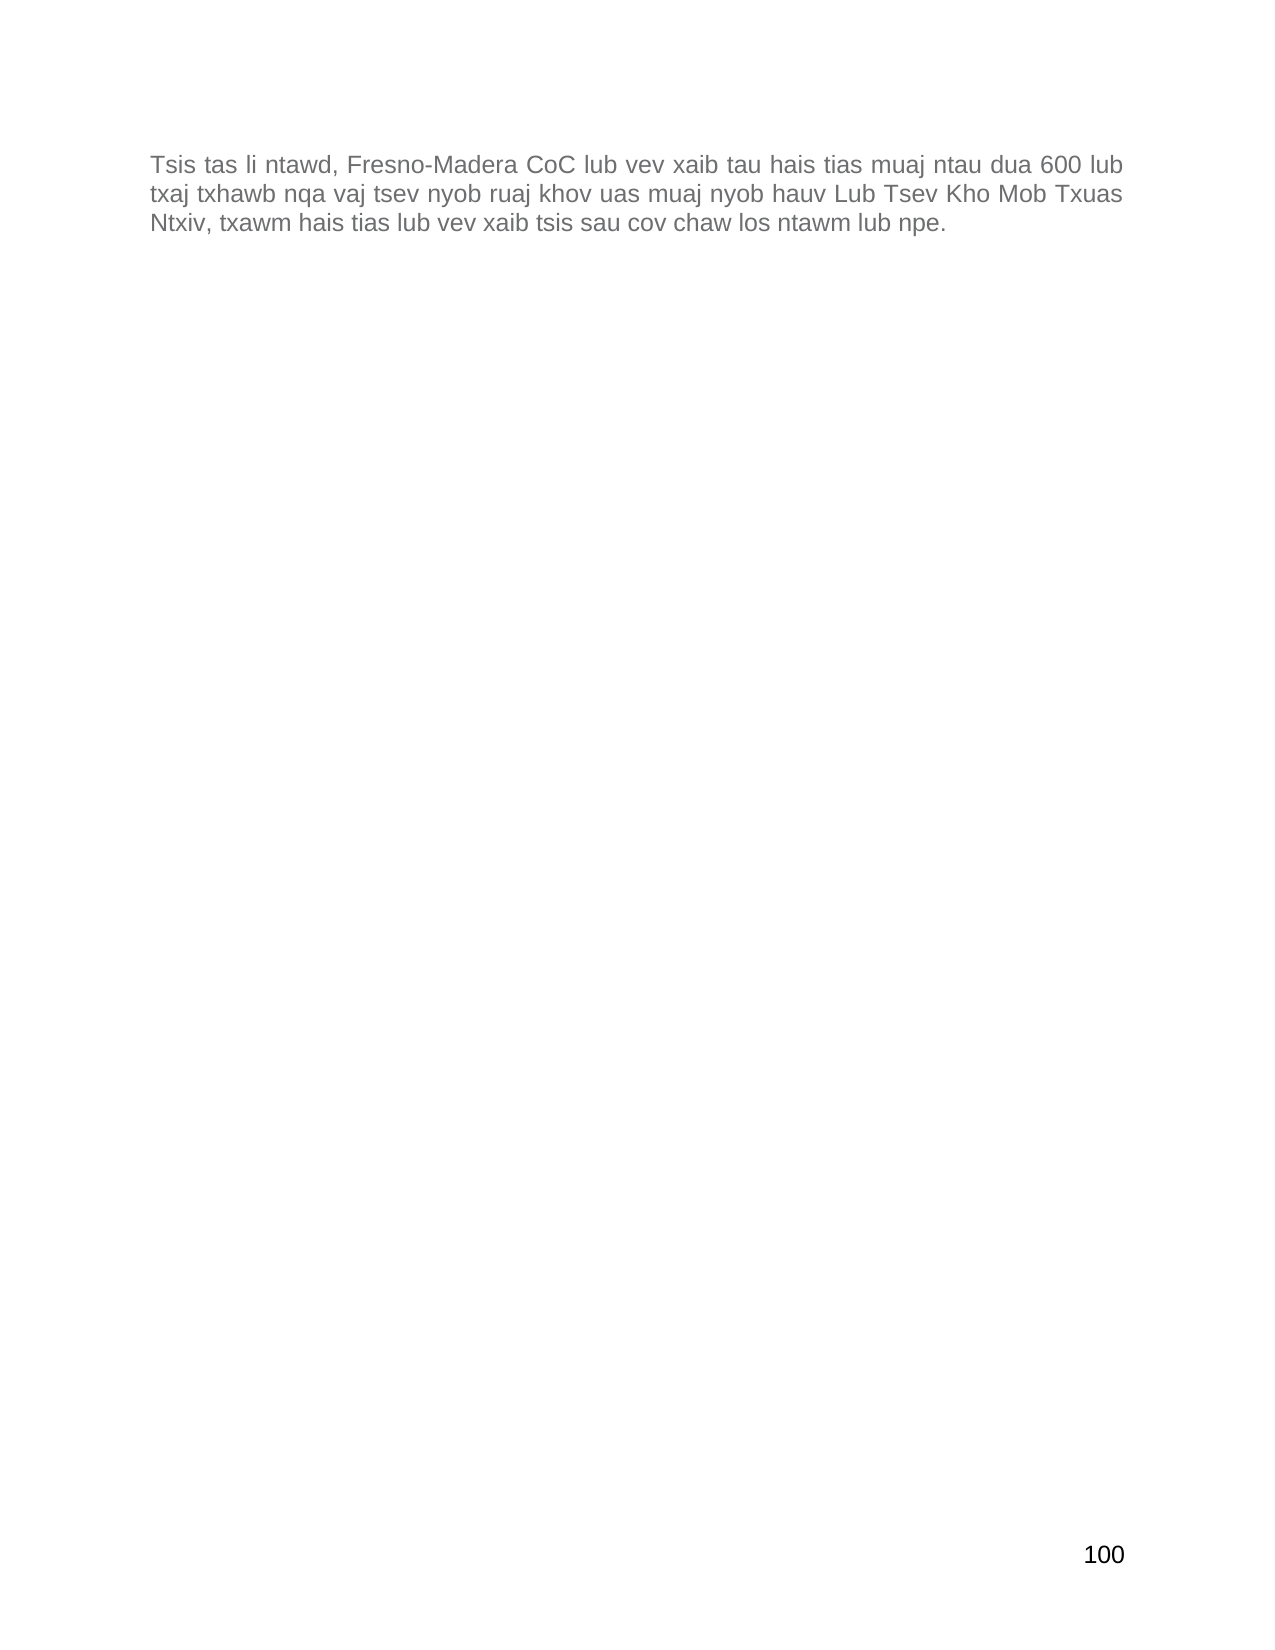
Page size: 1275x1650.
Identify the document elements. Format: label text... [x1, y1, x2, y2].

text Tsis tas li ntawd, Fresno-Madera CoC lub vev xaib tau hais tias muaj ntau dua 600 lub txaj txhawb nqa vaj tsev nyob ruaj khov uas muaj nyob hauv Lub Tsev Kho Mob Txuas Ntxiv, txawm hais tias lub vev xaib tsis sau cov chaw los ntawm lub npe. [150, 150, 1125, 236]
